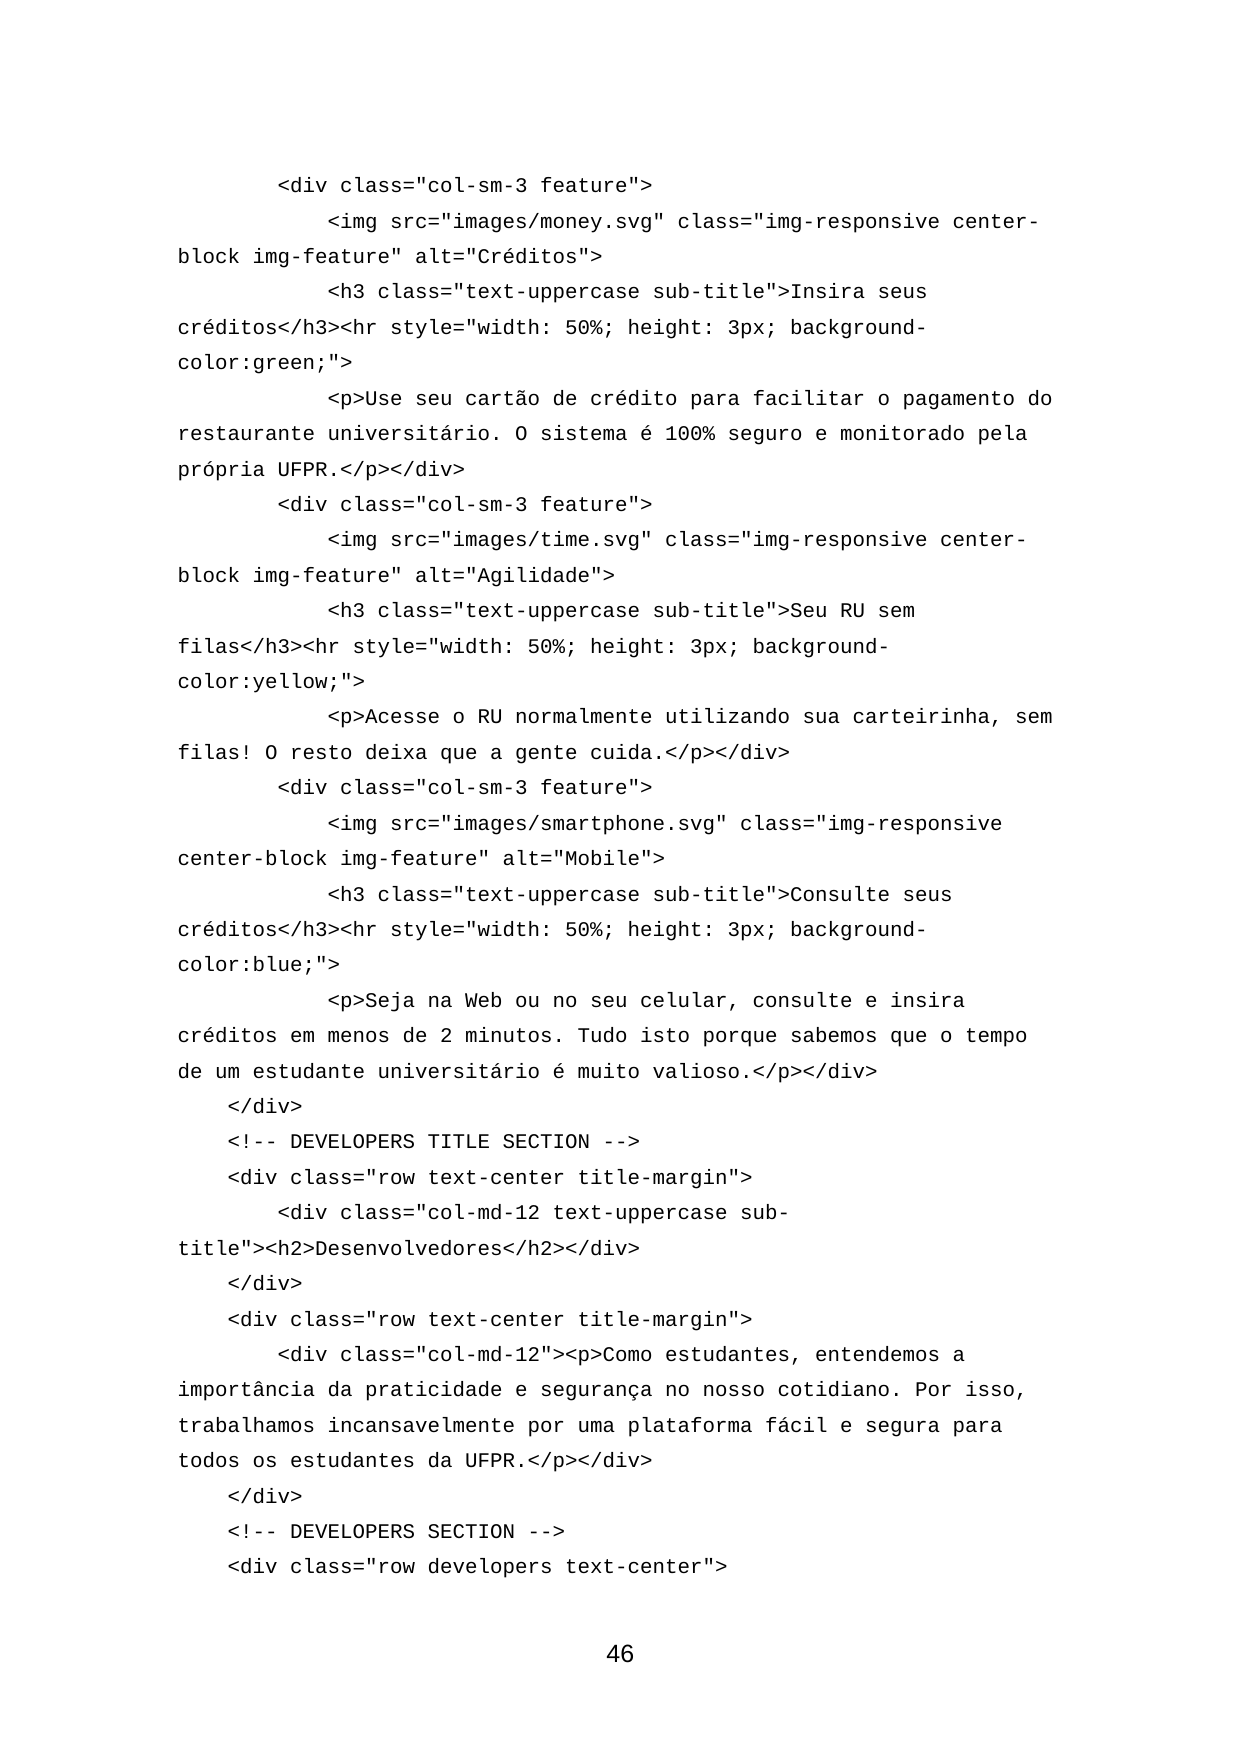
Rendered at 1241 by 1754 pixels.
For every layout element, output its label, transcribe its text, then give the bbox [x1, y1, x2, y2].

text <h3 class="text-uppercase sub-title">Consulte seus créditos</h3><hr style="width: 50%; height: 3px; background-color:blue;"> [177, 883, 1063, 978]
text </div> [177, 1096, 1063, 1120]
text <h3 class="text-uppercase sub-title">Seu RU sem filas</h3><hr style="width: 50%; height: 3px; background-color:yellow;"> [177, 600, 1063, 695]
text <div class="col-sm-3 feature"> [177, 777, 1063, 801]
text <!-- DEVELOPERS SECTION --> [177, 1521, 1063, 1545]
text <div class="row developers text-center"> [177, 1556, 1063, 1580]
text <div class="row text-center title-margin"> [177, 1167, 1063, 1191]
text </div> [177, 1486, 1063, 1509]
text <p>Seja na Web ou no seu celular, consulte e insira créditos em menos de 2 minutos. Tudo isto porque sabemos que o tempo de um estudante universitário é muito valioso.</p></div> [177, 990, 1063, 1084]
text <div class="col-sm-3 feature"> [177, 175, 1063, 199]
text <h3 class="text-uppercase sub-title">Insira seus créditos</h3><hr style="width: 50%; height: 3px; background-color:green;"> [177, 281, 1063, 376]
text <img src="images/time.svg" class="img-responsive center-block img-feature" alt="Agilidade"> [177, 529, 1063, 588]
text <div class="row text-center title-margin"> [177, 1308, 1063, 1332]
text </div> [177, 1273, 1063, 1297]
text <p>Use seu cartão de crédito para facilitar o pagamento do restaurante universitário. O sistema é 100% seguro e monitorado pela própria UFPR.</p></div> [177, 388, 1063, 482]
text <img src="images/smartphone.svg" class="img-responsive center-block img-feature" alt="Mobile"> [177, 813, 1063, 872]
text <img src="images/money.svg" class="img-responsive center-block img-feature" alt="Créditos"> [177, 211, 1063, 270]
text <div class="col-md-12"><p>Como estudantes, entendemos a importância da praticidade e segurança no nosso cotidiano. Por isso, trabalhamos incansavelmente por uma plataforma fácil e segura para todos os estudantes da UFPR.</p></div> [177, 1344, 1063, 1474]
text <div class="col-md-12 text-uppercase sub-title"><h2>Desenvolvedores</h2></div> [177, 1202, 1063, 1261]
text <!-- DEVELOPERS TITLE SECTION --> [177, 1131, 1063, 1155]
text <p>Acesse o RU normalmente utilizando sua carteirinha, sem filas! O resto deixa que a gente cuida.</p></div> [177, 706, 1063, 766]
text <div class="col-sm-3 feature"> [177, 494, 1063, 518]
